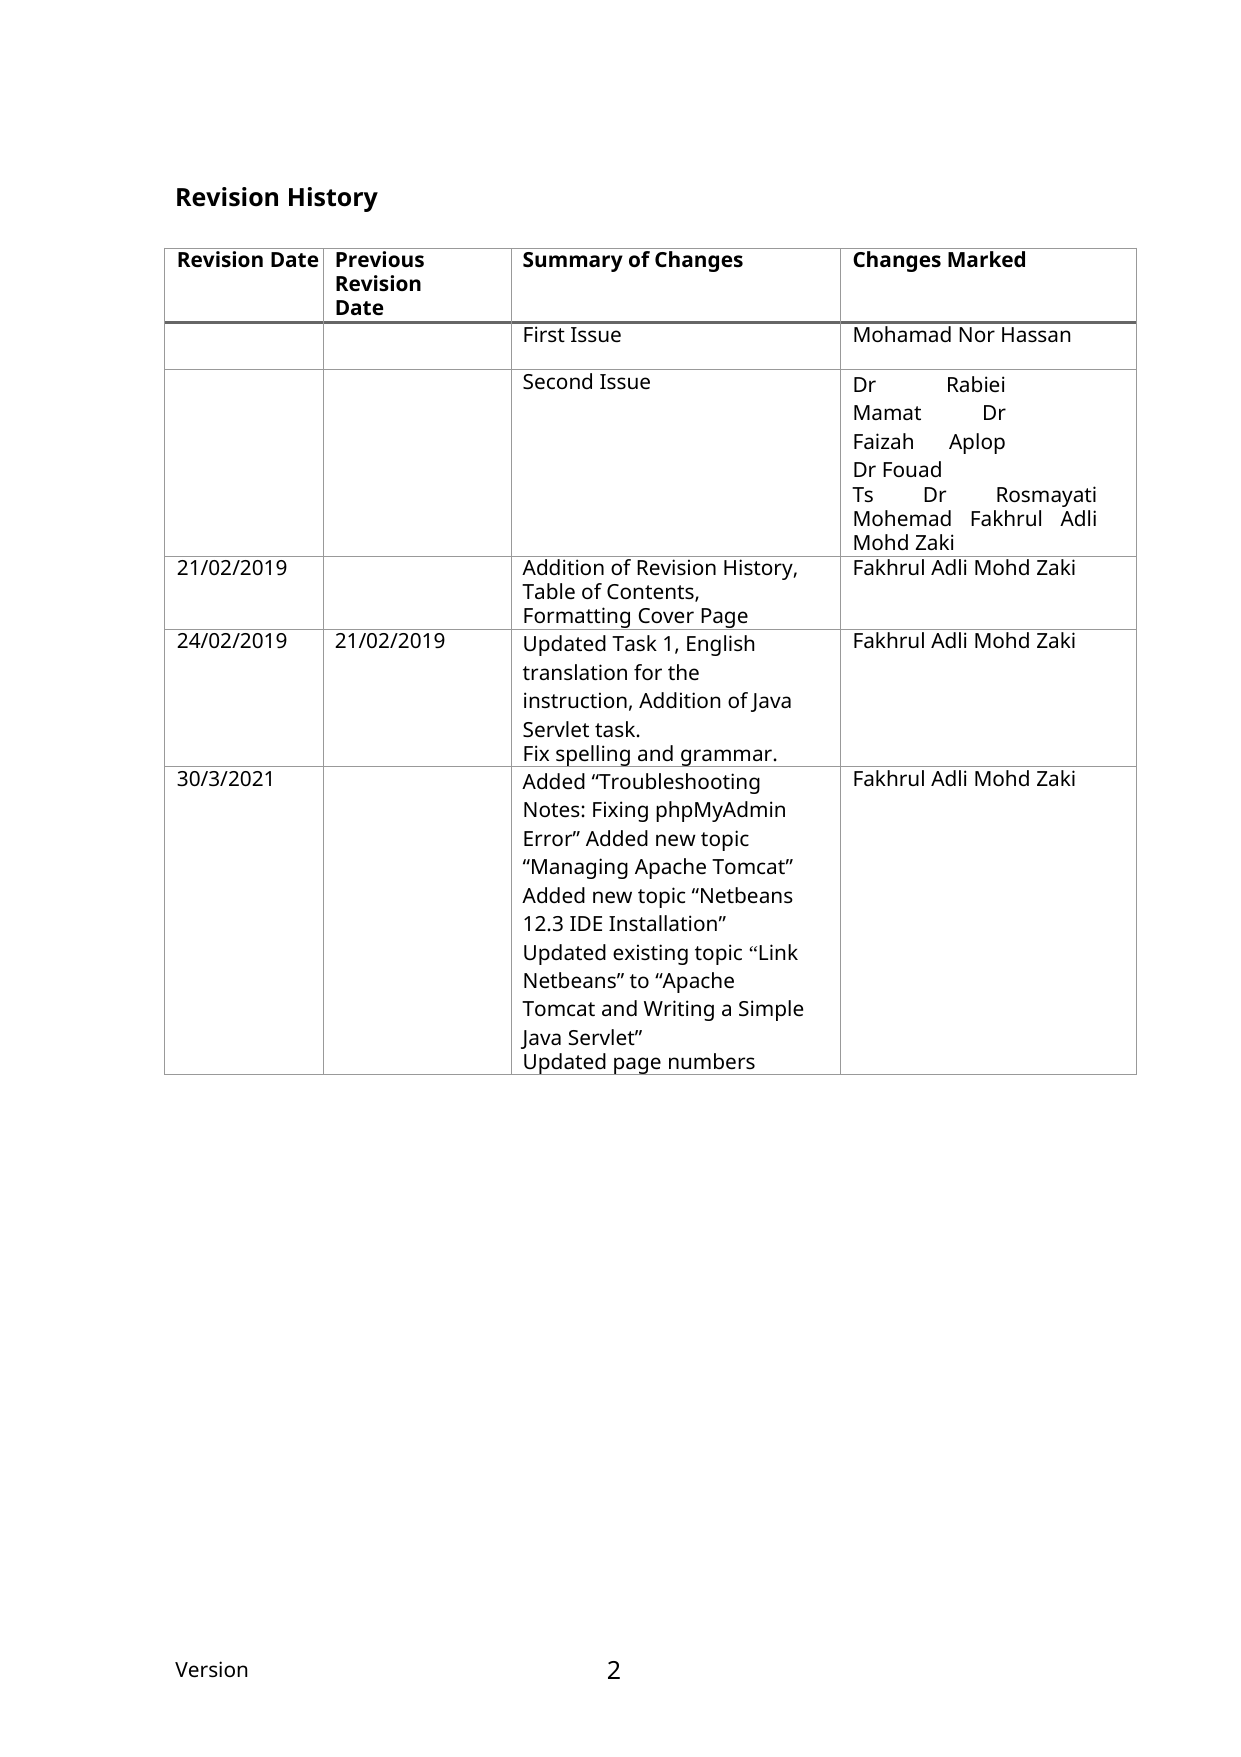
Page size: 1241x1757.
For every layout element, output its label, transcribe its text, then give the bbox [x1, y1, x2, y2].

table_cell [324, 767, 511, 1074]
table_cell [324, 557, 511, 628]
table_cell [324, 370, 511, 556]
table_cell Fakhrul Adli Mohd Zaki [841, 557, 1136, 628]
table_cell Second Issue [512, 370, 840, 556]
table_cell 21/02/2019 [165, 557, 323, 628]
table_cell Addition of Revision History, Table of Contents, Formatting Cover Page [512, 557, 840, 628]
table_header Changes Marked [841, 249, 1136, 321]
table_cell [165, 324, 323, 369]
table_cell Fakhrul Adli Mohd Zaki [841, 630, 1136, 766]
table_cell 24/02/2019 [165, 630, 323, 766]
table_header Previous Revision Date [324, 249, 511, 321]
table_header Revision Date [165, 249, 323, 321]
table_cell Fakhrul Adli Mohd Zaki [841, 767, 1136, 1074]
subtitle Revision History [175, 179, 1198, 213]
table_cell First Issue [512, 324, 840, 369]
table_cell 30/3/2021 [165, 767, 323, 1074]
table_cell Mohamad Nor Hassan [841, 324, 1136, 369]
table_cell [165, 370, 323, 556]
table_cell Added “Troubleshooting Notes: Fixing phpMyAdmin Error” Added new topic “Managing Apache Tomcat” Added new topic “Netbeans 12.3 IDE Installation” Updated existing topic “Link Netbeans” to “Apache Tomcat and Writing a Simple Java Servlet” Updated page numbers [512, 767, 840, 1074]
table_cell Updated Task 1, English translation for the instruction, Addition of Java Servlet task. Fix spelling and grammar. [512, 630, 840, 766]
table_cell 21/02/2019 [324, 630, 511, 766]
table_cell [324, 324, 511, 369]
table_header Summary of Changes [512, 249, 840, 321]
table_cell Dr Rabiei Mamat Dr Faizah Aplop Dr Fouad Ts Dr Rosmayati Mohemad Fakhrul Adli Mohd Zaki [841, 370, 1136, 556]
